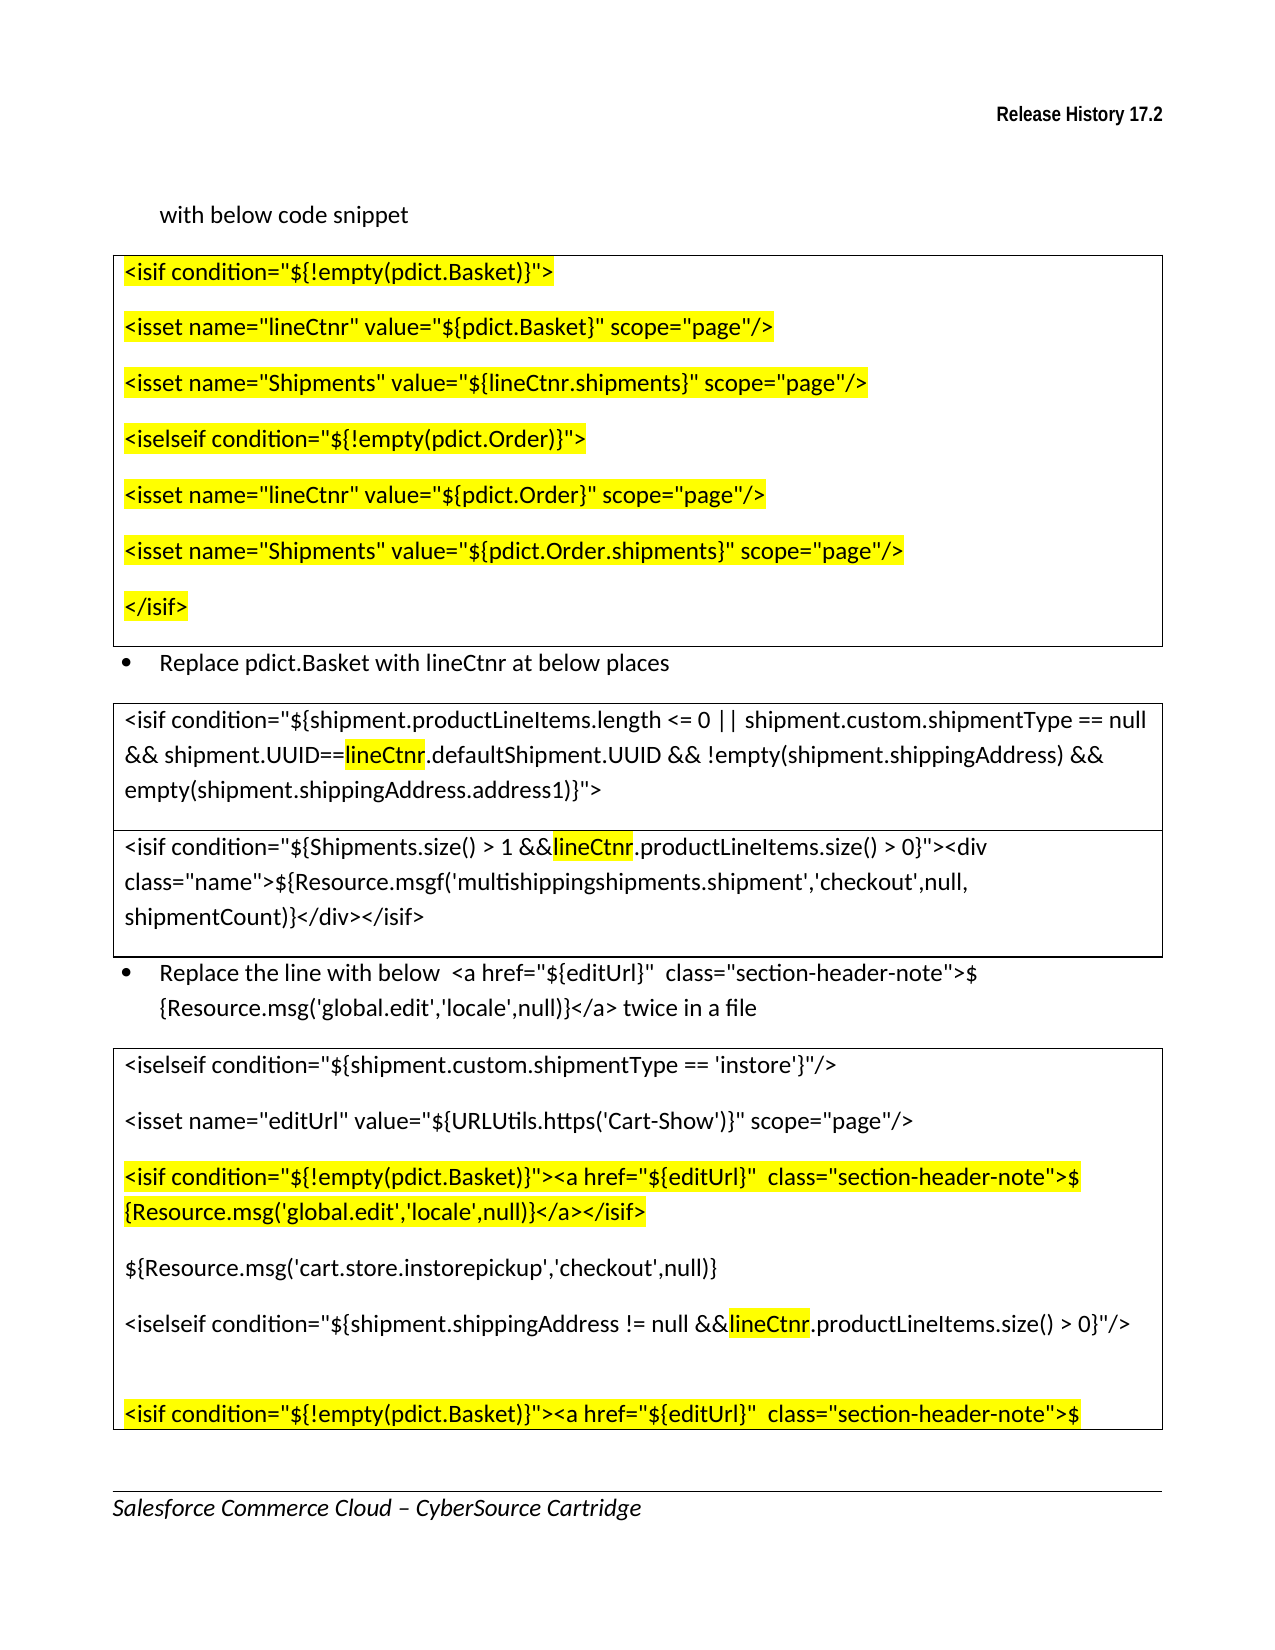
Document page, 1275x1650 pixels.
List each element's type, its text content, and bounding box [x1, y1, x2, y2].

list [122, 199, 1162, 229]
list Replace the line with below <a href="${editUrl}" class="section-header-note">${Resource.msg('global.edit','locale',null)}</a> twice in a file [122, 958, 1162, 1023]
table_header <isif condition="${!empty(pdict.Basket)}"> <isset name="lineCtnr" value="${pdict.Basket}" scope="page"/> <isset name="Shipments" value="${lineCtnr.shipments}" scope="page"/> <iselseif condition="${!empty(pdict.Order)}"> <isset name="lineCtnr" value="${pdict.Order}" scope="page"/> <isset name="Shipments" value="${pdict.Order.shipments}" scope="page"/> </isif> [114, 256, 1162, 646]
list Replace pdict.Basket with lineCtnr at below places [122, 647, 1162, 678]
table_cell <isif condition="${Shipments.size() > 1 &&lineCtnr.productLineItems.size() > 0}"><div class="name">${Resource.msgf('multishippingshipments.shipment','checkout',null, shipmentCount)}</div></isif> [114, 831, 1162, 956]
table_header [114, 1049, 1162, 1429]
table_header <isif condition="${shipment.productLineItems.length <= 0 || shipment.custom.shipmentType == null && shipment.UUID==lineCtnr.defaultShipment.UUID && !empty(shipment.shippingAddress) && empty(shipment.shippingAddress.address1)}"> [114, 704, 1162, 830]
